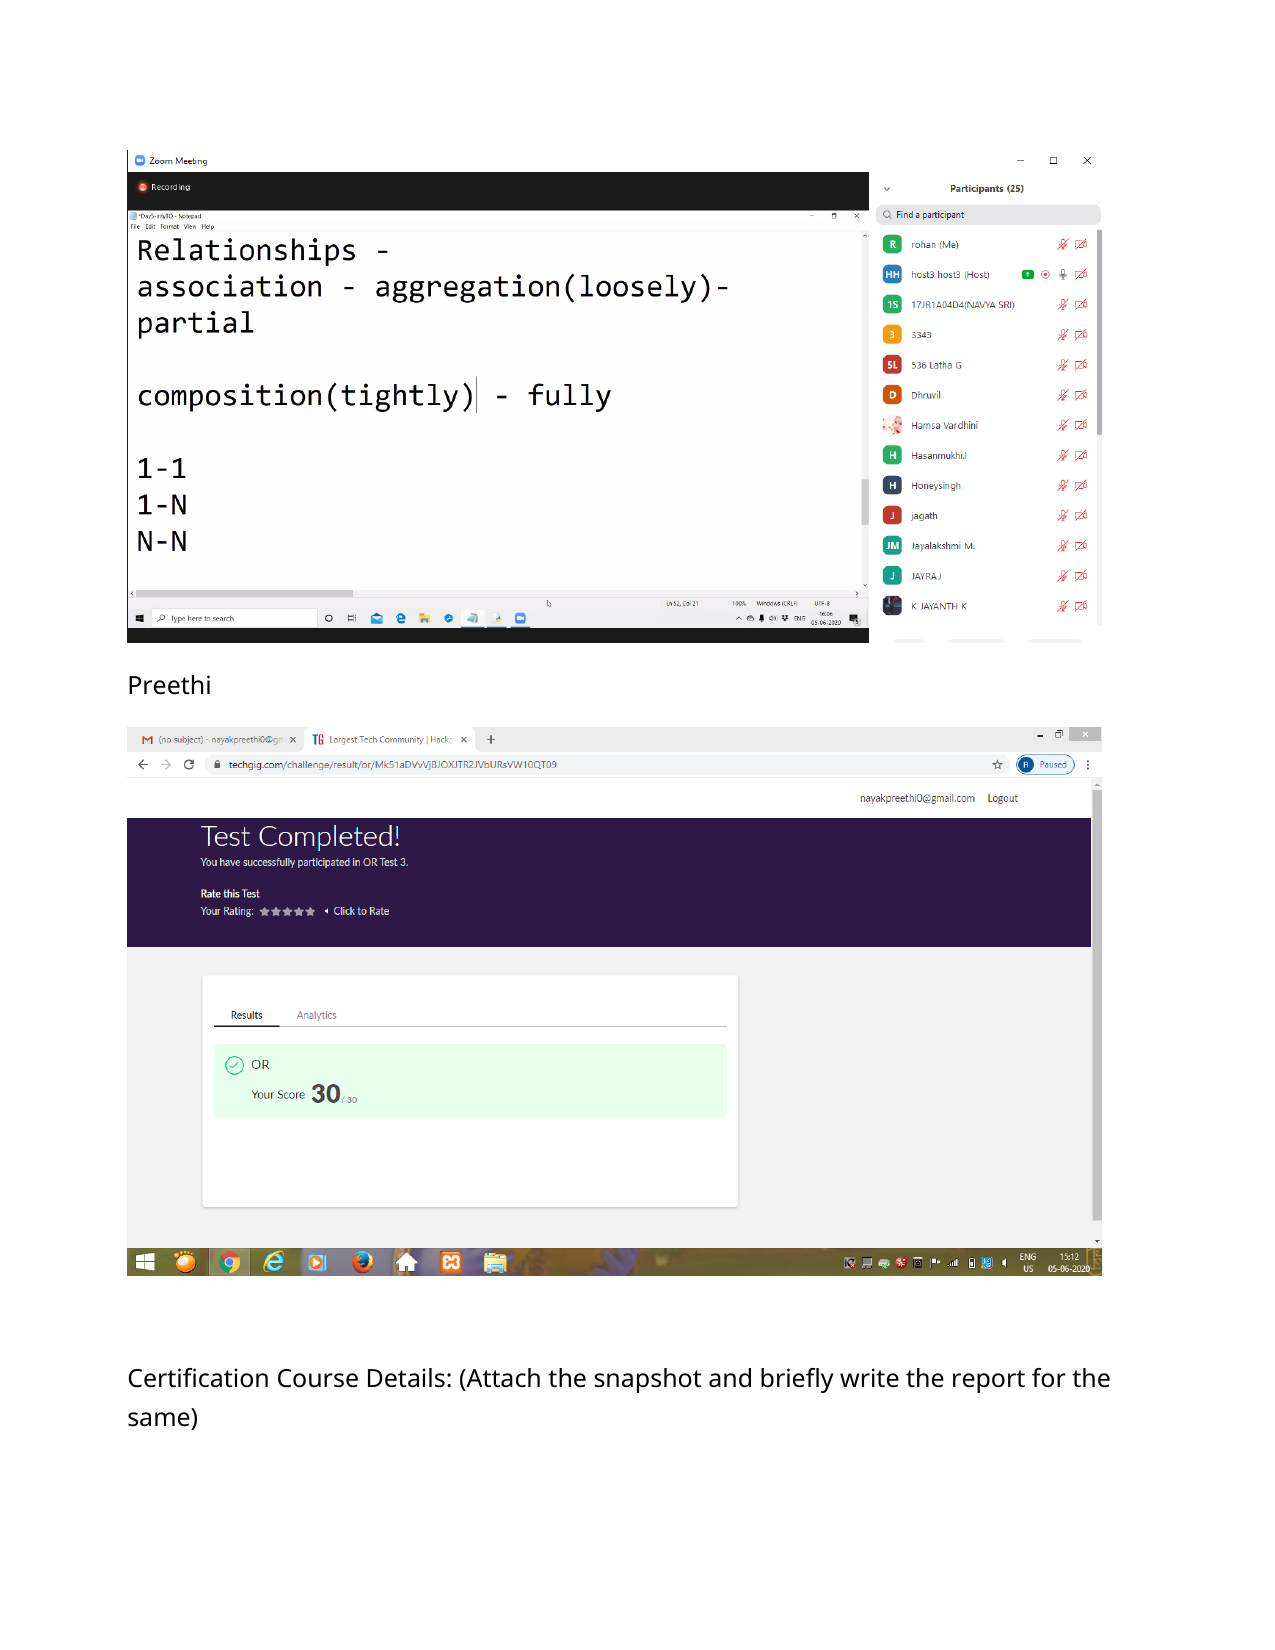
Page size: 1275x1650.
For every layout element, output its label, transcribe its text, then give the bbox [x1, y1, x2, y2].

picture [127, 150, 1103, 643]
text Preethi [127, 668, 1150, 702]
picture [127, 727, 1103, 1276]
text Certification Course Details: (Attach the snapshot and briefly write the report for the same) [127, 1361, 1150, 1434]
